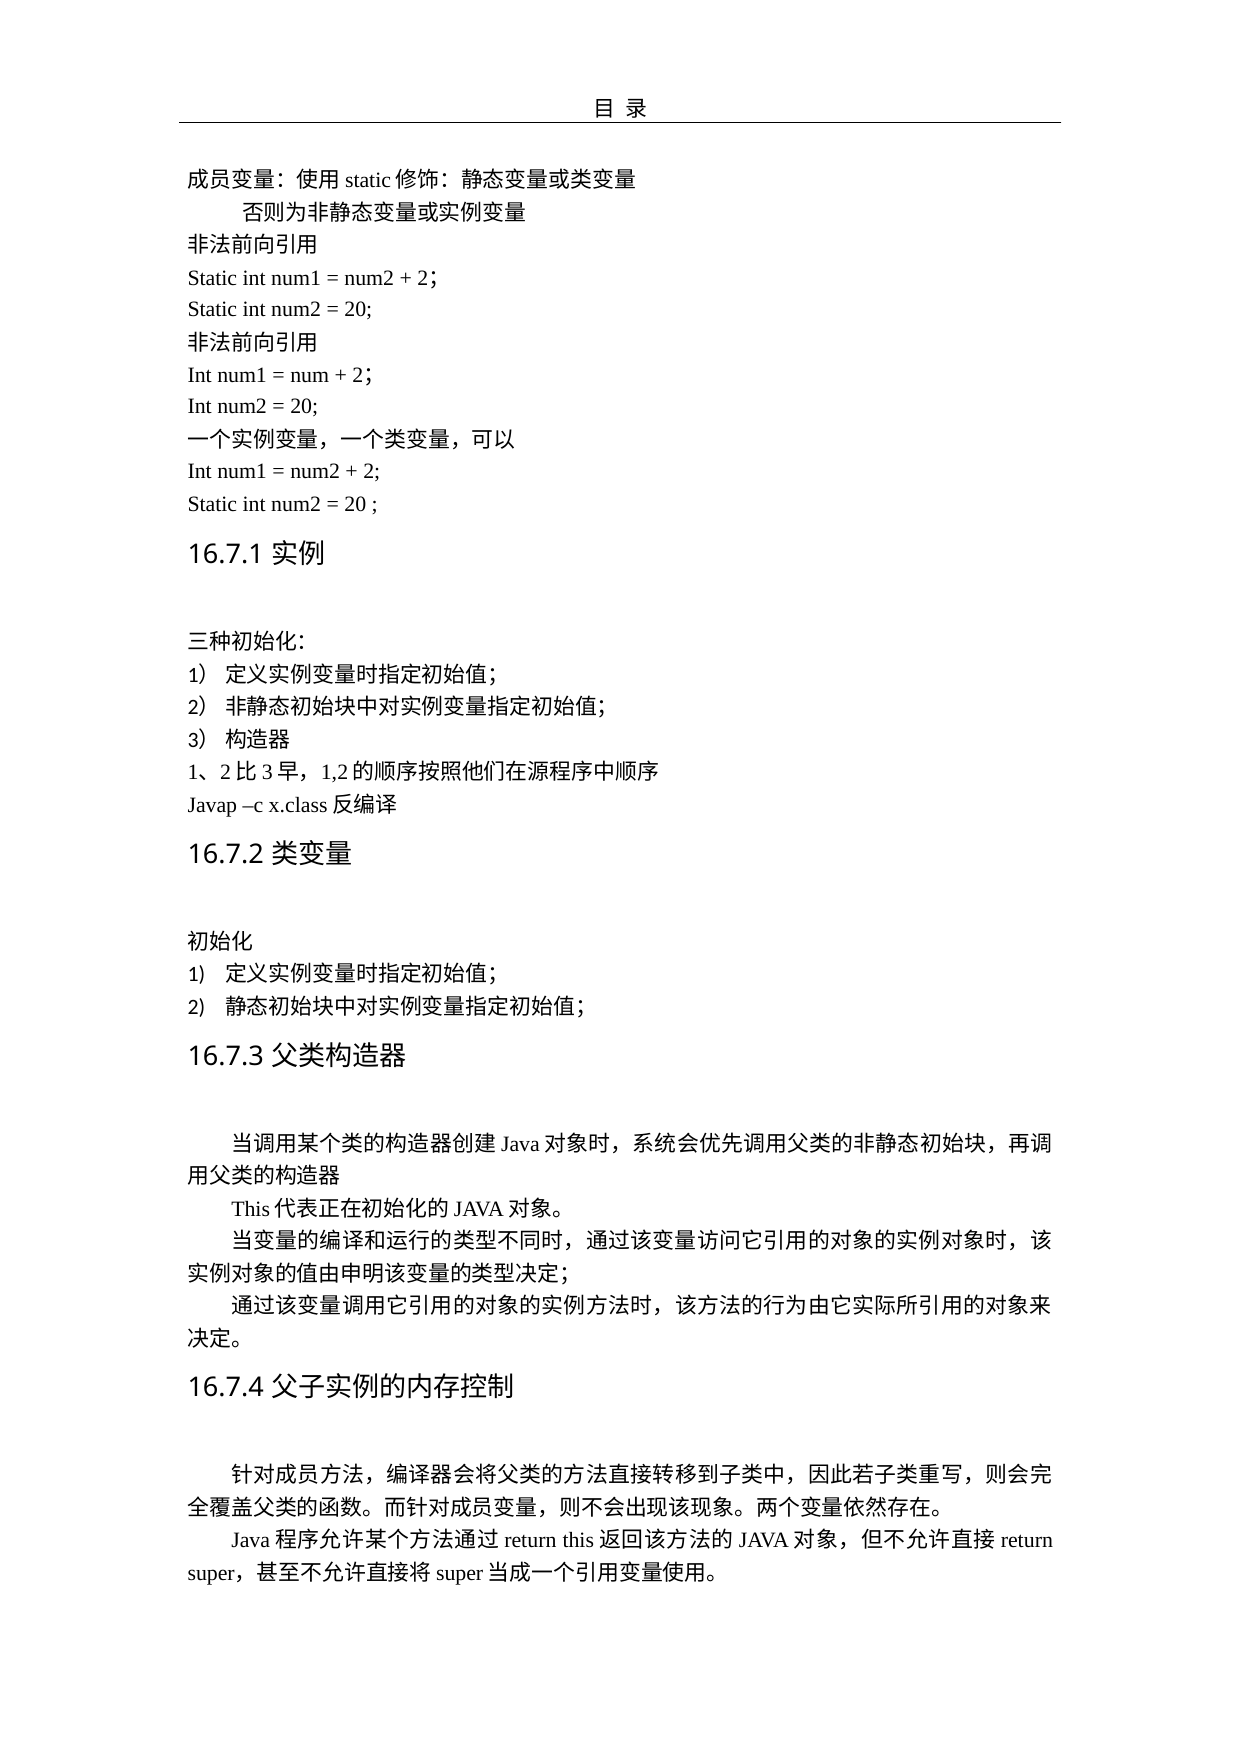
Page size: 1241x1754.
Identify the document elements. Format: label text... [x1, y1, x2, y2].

text 一个实例变量，一个类变量，可以 [187, 422, 1053, 454]
list 构造器 [187, 721, 1053, 754]
subtitle 实例 [187, 519, 1053, 584]
text 初始化 [187, 923, 1053, 956]
text This代表正在初始化的JAVA对象。 [187, 1190, 1053, 1223]
text 非法前向引用 [187, 324, 1053, 357]
text 三种初始化： [187, 624, 1053, 656]
text 通过该变量调用它引用的对象的实例方法时，该方法的行为由它实际所引用的对象来决定。 [187, 1288, 1053, 1353]
text 当调用某个类的构造器创建Java对象时，系统会优先调用父类的非静态初始块，再调用父类的构造器 [187, 1125, 1053, 1190]
text Static int num2 = 20 ; [187, 487, 1053, 519]
text 成员变量：使用static修饰：静态变量或类变量 [187, 162, 1053, 194]
text Java程序允许某个方法通过return this返回该方法的JAVA对象，但不允许直接return super，甚至不允许直接将super当成一个引用变量使用。 [187, 1522, 1053, 1587]
text Static int num1 = num2 + 2； [187, 259, 1053, 292]
text 非法前向引用 [187, 227, 1053, 259]
text Javap –c x.class反编译 [187, 786, 1053, 819]
list 非静态初始块中对实例变量指定初始值； [187, 689, 1053, 721]
text Int num1 = num + 2； [187, 357, 1053, 389]
list 定义实例变量时指定初始值； [187, 956, 1053, 988]
list 静态初始块中对实例变量指定初始值； [187, 988, 1053, 1021]
text Int num1 = num2 + 2; [187, 454, 1053, 487]
text 当变量的编译和运行的类型不同时，通过该变量访问它引用的对象的实例对象时，该实例对象的值由申明该变量的类型决定； [187, 1223, 1053, 1288]
text Static int num2 = 20; [187, 292, 1053, 324]
subtitle 类变量 [187, 819, 1053, 884]
text 1、2比3早，1,2的顺序按照他们在源程序中顺序 [187, 754, 1053, 786]
text 针对成员方法，编译器会将父类的方法直接转移到子类中，因此若子类重写，则会完全覆盖父类的函数。而针对成员变量，则不会出现该现象。两个变量依然存在。 [187, 1457, 1053, 1522]
subtitle 父类构造器 [187, 1021, 1053, 1086]
subtitle 父子实例的内存控制 [187, 1353, 1053, 1418]
text Int num2 = 20; [187, 389, 1053, 422]
text 否则为非静态变量或实例变量 [187, 194, 1053, 227]
list 定义实例变量时指定初始值； [187, 656, 1053, 689]
